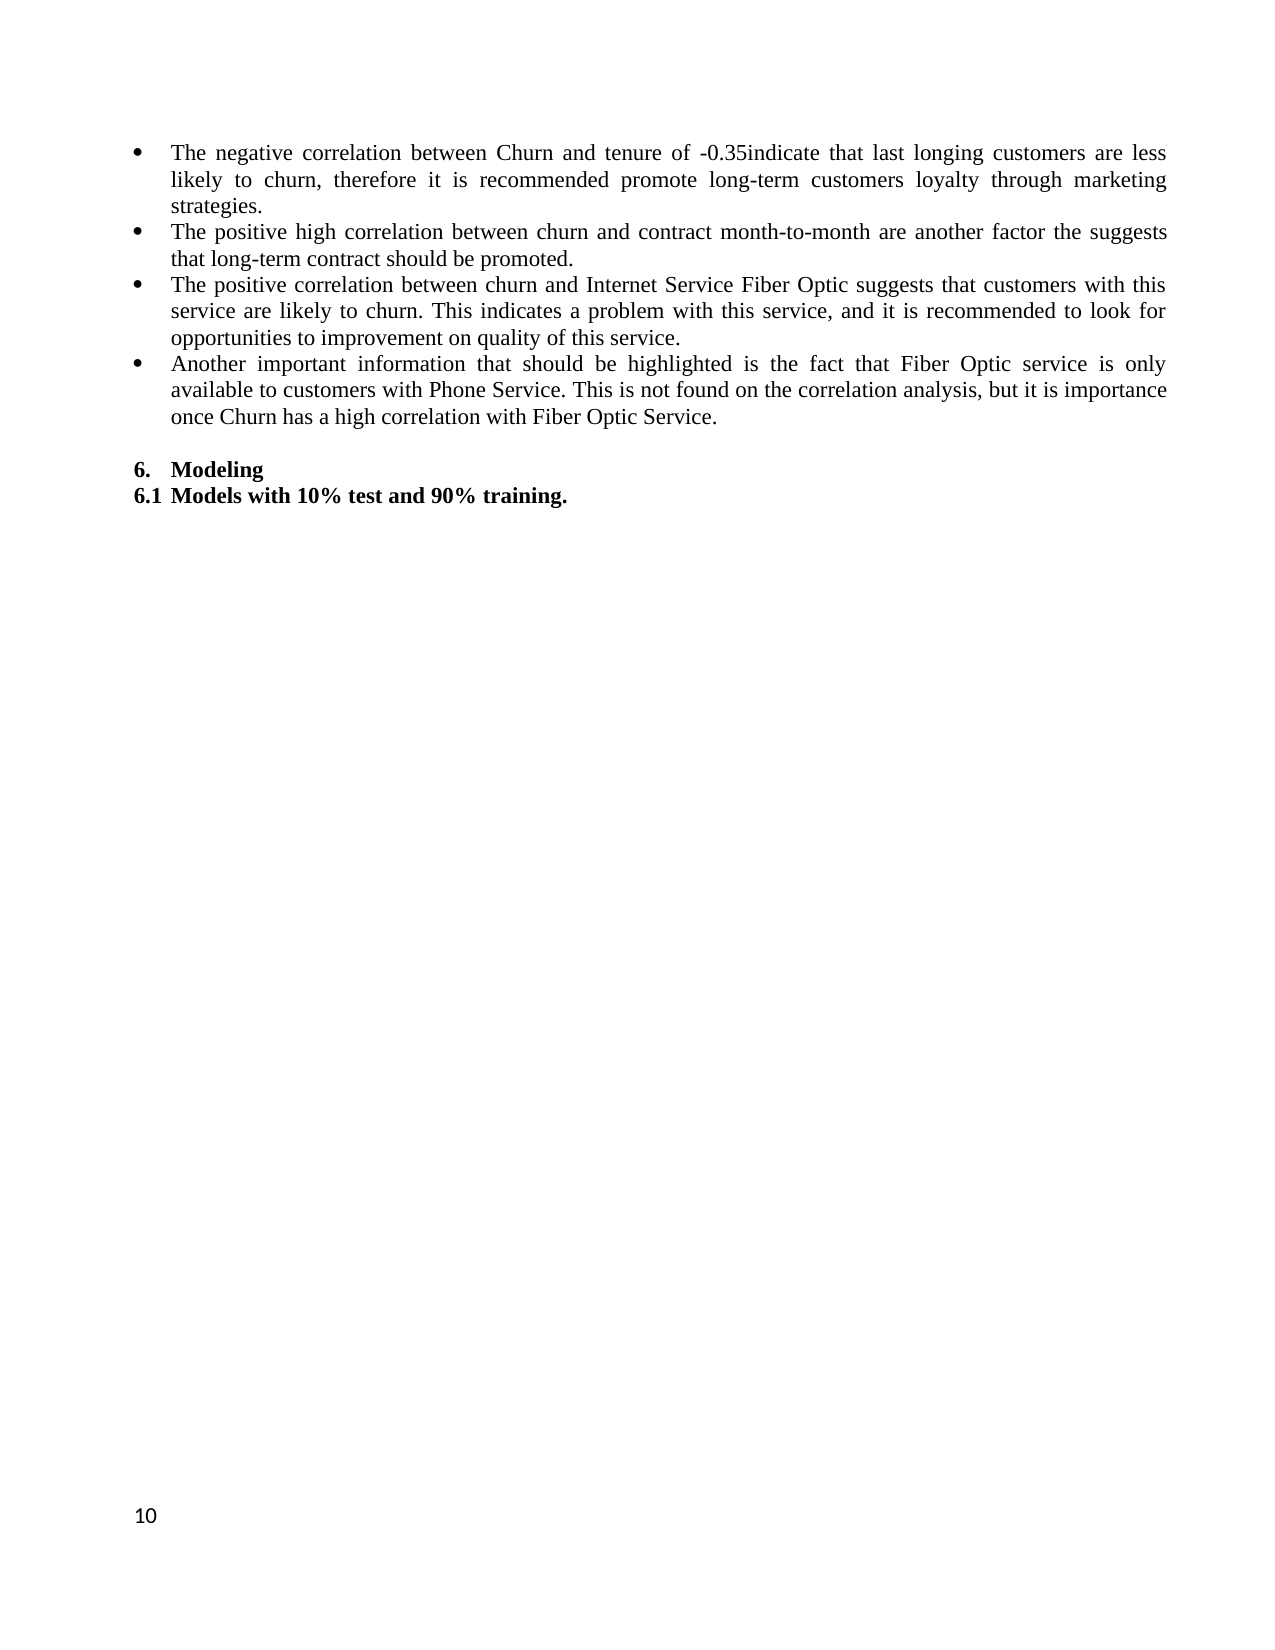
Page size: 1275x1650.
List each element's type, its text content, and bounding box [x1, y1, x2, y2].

list The positive correlation between churn and Internet Service Fiber Optic suggests that customers with this service are likely to churn. This indicates a problem with this service, and it is recommended to look for opportunities to improvement on quality of this service. [133, 271, 1169, 350]
subtitle Models with 10% test and 90% training. [133, 482, 1169, 508]
subtitle Modeling [133, 456, 1169, 482]
list The negative correlation between Churn and tenure of -0.35indicate that last longing customers are less likely to churn, therefore it is recommended promote long-term customers loyalty through marketing strategies. [133, 139, 1169, 218]
list Another important information that should be highlighted is the fact that Fiber Optic service is only available to customers with Phone Service. This is not found on the correlation analysis, but it is importance once Churn has a high correlation with Fiber Optic Service. [133, 350, 1169, 429]
list The positive high correlation between churn and contract month-to-month are another factor the suggests that long-term contract should be promoted. [133, 218, 1169, 271]
